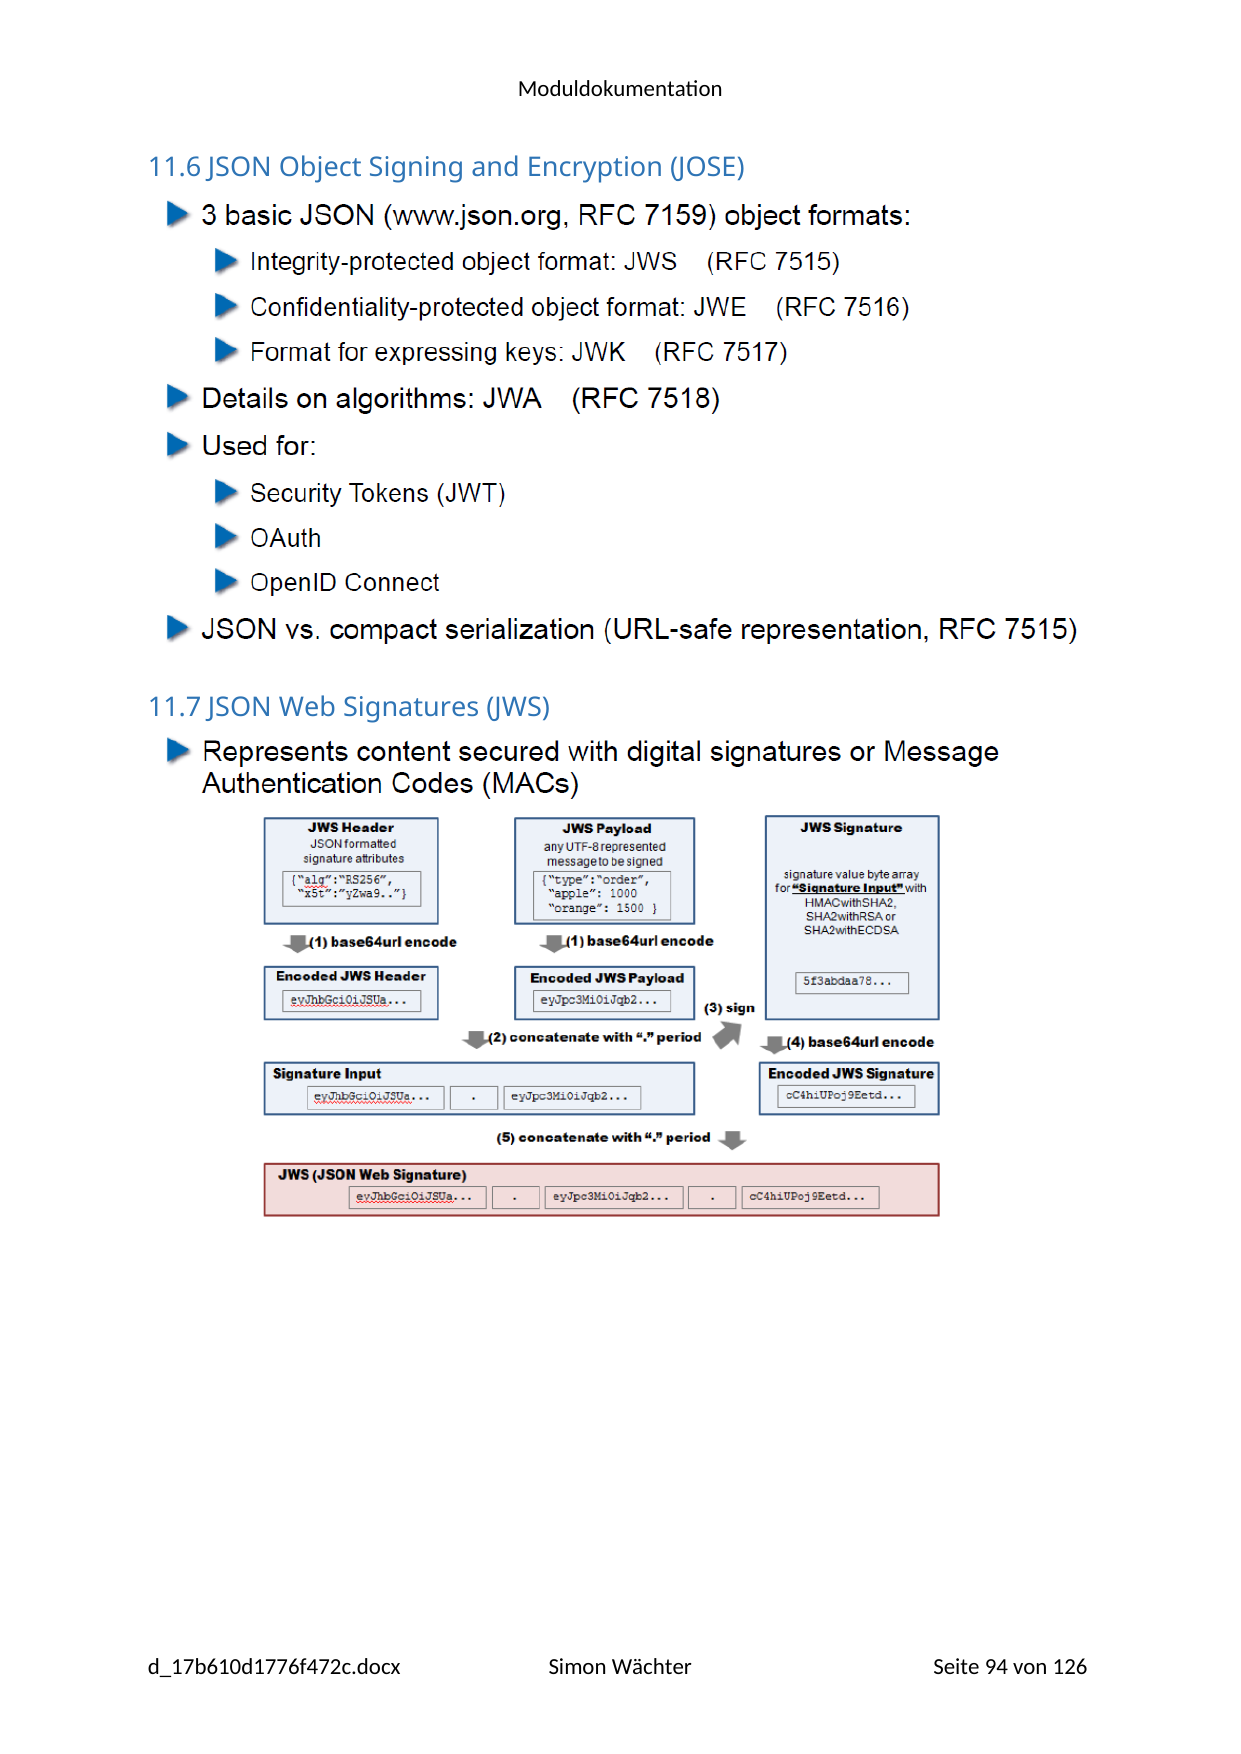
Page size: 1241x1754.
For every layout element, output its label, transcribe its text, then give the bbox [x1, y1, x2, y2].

subtitle JSON Object Signing and Encryption (JOSE) [148, 148, 1093, 184]
picture [147, 187, 1093, 669]
subtitle JSON Web Signatures (JWS) [148, 687, 1093, 724]
picture [147, 726, 1093, 1242]
